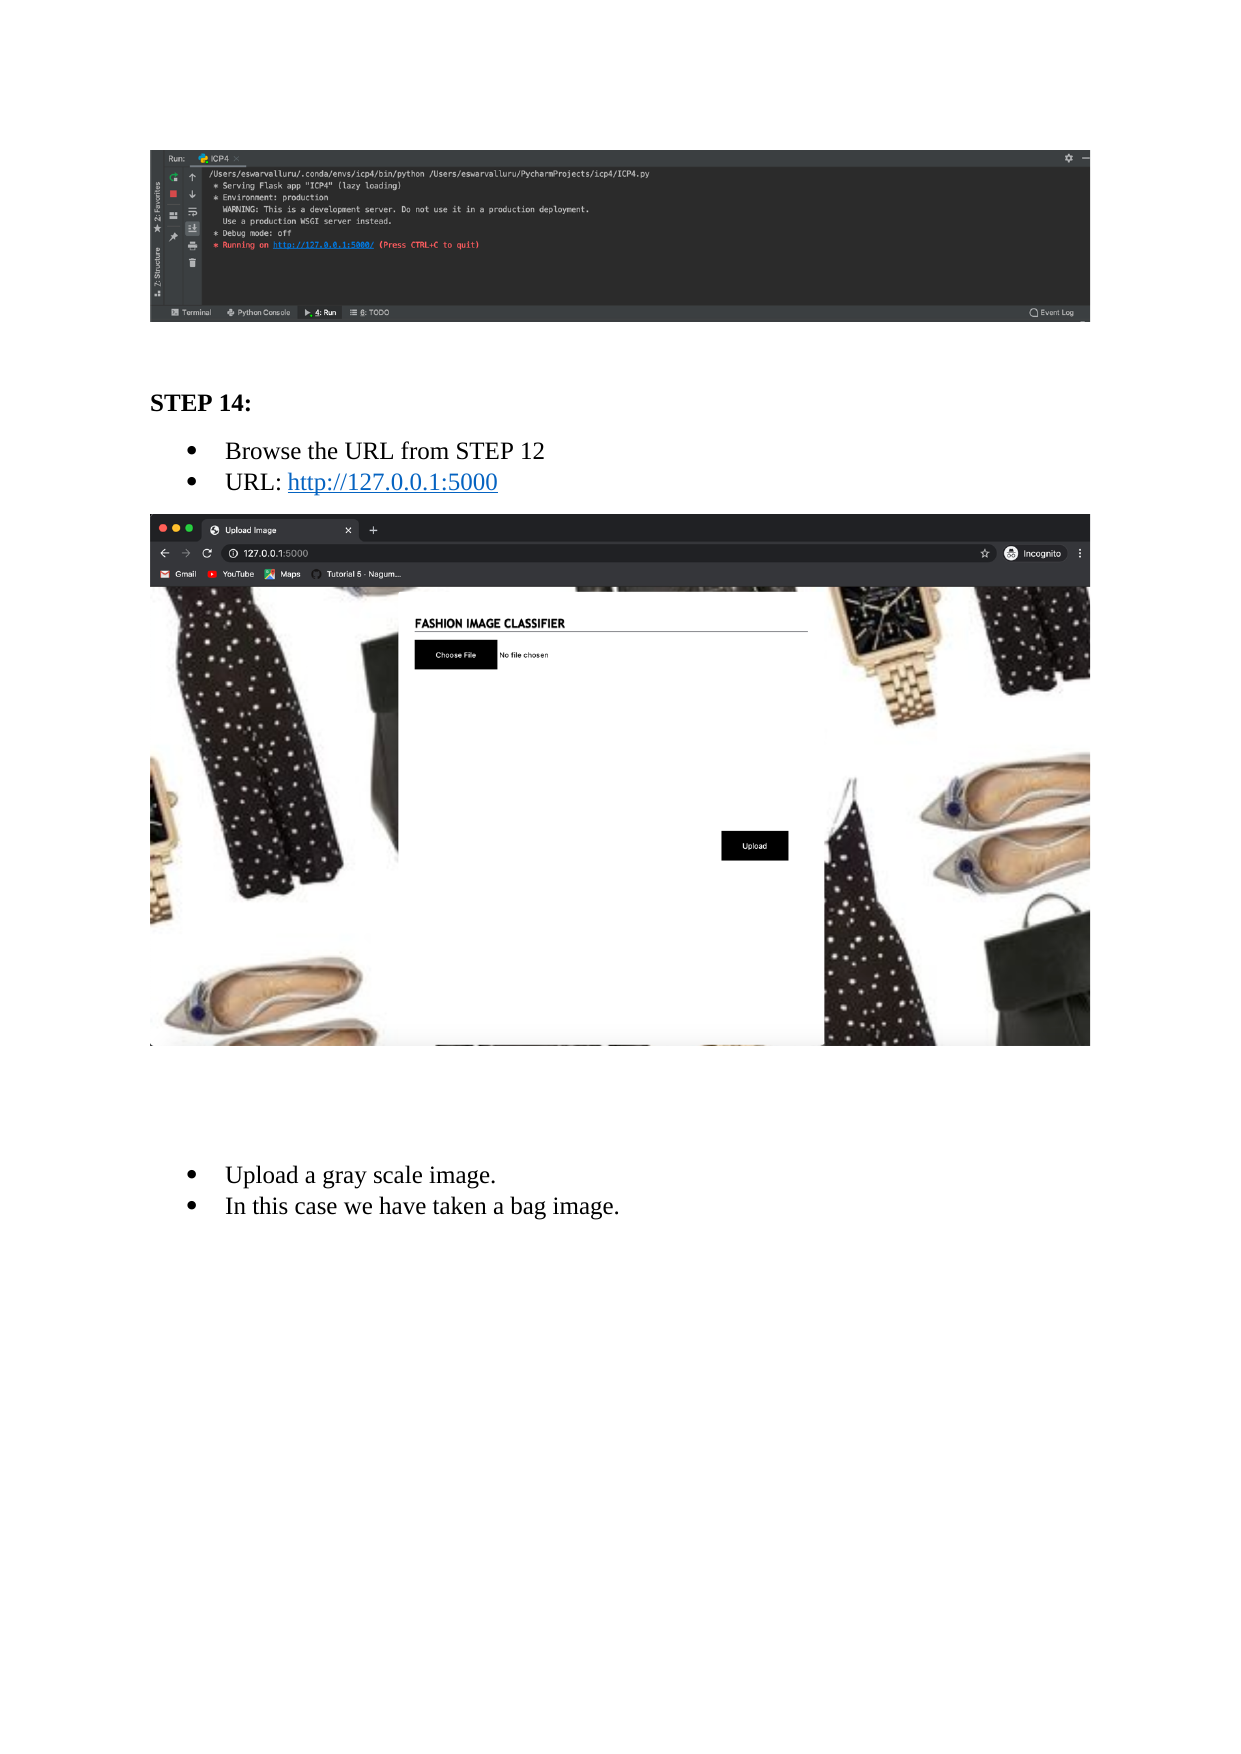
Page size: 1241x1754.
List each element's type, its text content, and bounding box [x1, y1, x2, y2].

list In this case we have taken a bag image. [187, 1191, 1090, 1219]
list Upload a gray scale image. [187, 1160, 1090, 1188]
picture [150, 514, 1091, 1046]
list URL: http://127.0.0.1:5000 [187, 467, 1090, 496]
text STEP 14: [150, 388, 1090, 417]
picture [150, 150, 1091, 322]
list Browse the URL from STEP 12 [187, 436, 1090, 465]
